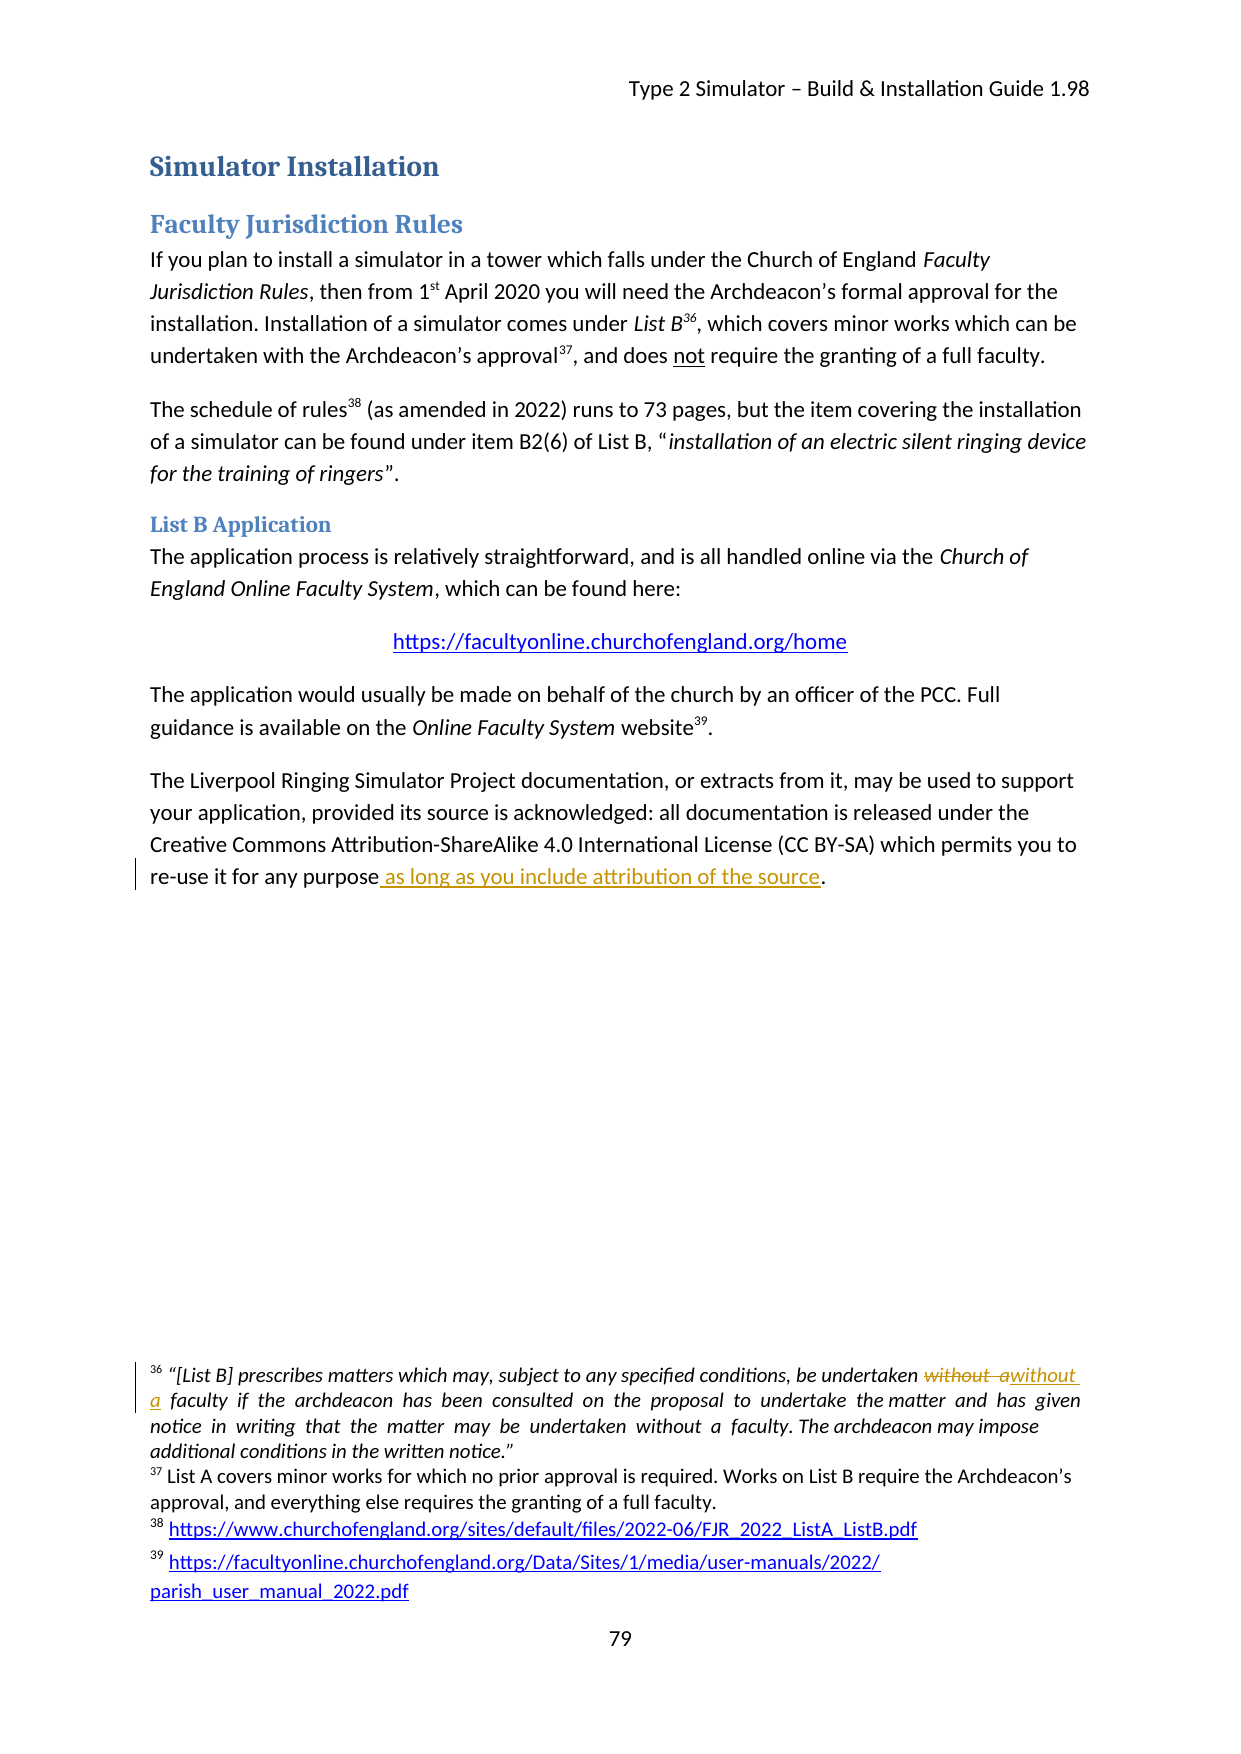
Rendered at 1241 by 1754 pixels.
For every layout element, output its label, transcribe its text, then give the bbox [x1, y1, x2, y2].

text The Liverpool Ringing Simulator Project documentation, or extracts from it, may be used to support your application, provided its source is acknowledged: all documentation is released under the Creative Commons Attribution-ShareAlike 4.0 International License (CC BY-SA) which permits you to re-use it for any purpose. [150, 766, 1090, 890]
text The schedule of rules (as amended in 2022) runs to 73 pages, but the item covering the installation of a simulator can be found under item B2(6) of List B, “installation of an electric silent ringing device for the training of ringers”. [150, 395, 1090, 487]
subtitle Simulator Installation [150, 150, 1090, 183]
text The application process is relatively straightforward, and is all handled online via the Church of England Online Faculty System, which can be found here: [150, 542, 1090, 602]
subtitle List B Application [150, 512, 1090, 538]
text If you plan to install a simulator in a tower which falls under the Church of England Faculty Jurisdiction Rules, then from 1st April 2020 you will need the Archdeacon’s formal approval for the installation. Installation of a simulator comes under List B, which covers minor works which can be undertaken with the Archdeacon’s approval, and does not require the granting of a full faculty. [150, 245, 1090, 370]
subtitle Faculty Jurisdiction Rules [150, 209, 1090, 241]
text The application would usually be made on behalf of the church by an officer of the PCC. Full guidance is available on the Online Faculty System website. [150, 681, 1090, 741]
text https://facultyonline.churchofengland.org/home [150, 627, 1090, 656]
